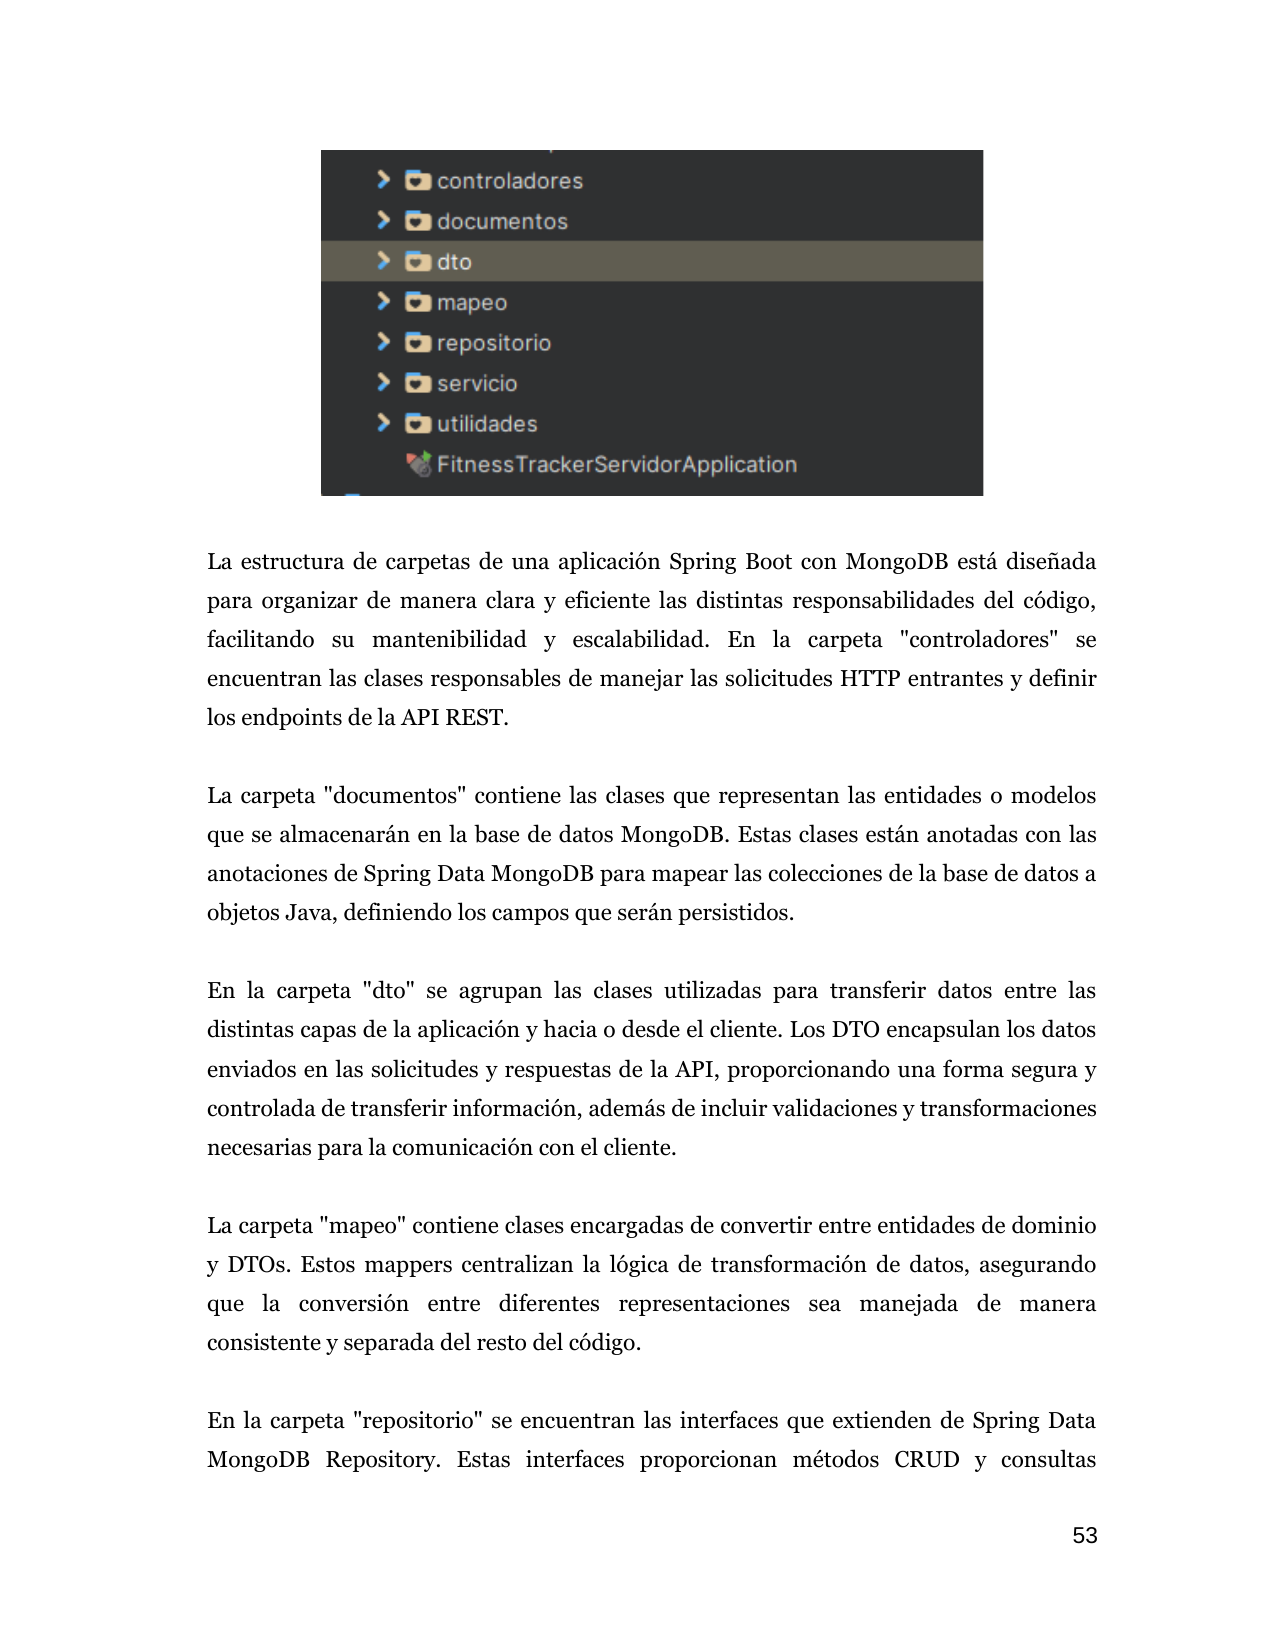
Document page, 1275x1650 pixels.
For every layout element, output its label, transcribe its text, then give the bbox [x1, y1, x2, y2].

text La carpeta "mapeo" contiene clases encargadas de convertir entre entidades de dominio y DTOs. Estos mappers centralizan la lógica de transformación de datos, asegurando que la conversión entre diferentes representaciones sea manejada de manera consistente y separada del resto del código. [207, 1212, 1098, 1355]
picture [321, 150, 984, 496]
text La estructura de carpetas de una aplicación Spring Boot con MongoDB está diseñada para organizar de manera clara y eficiente las distintas responsabilidades del código, facilitando su mantenibilidad y escalabilidad. En la carpeta "controladores" se encuentran las clases responsables de manejar las solicitudes HTTP entrantes y definir los endpoints de la API REST. [207, 548, 1098, 730]
text En la carpeta "dto" se agrupan las clases utilizadas para transferir datos entre las distintas capas de la aplicación y hacia o desde el cliente. Los DTO encapsulan los datos enviados en las solicitudes y respuestas de la API, proporcionando una forma segura y controlada de transferir información, además de incluir validaciones y transformaciones necesarias para la comunicación con el cliente. [207, 978, 1098, 1160]
text La carpeta "documentos" contiene las clases que representan las entidades o modelos que se almacenarán en la base de datos MongoDB. Estas clases están anotadas con las anotaciones de Spring Data MongoDB para mapear las colecciones de la base de datos a objetos Java, definiendo los campos que serán persistidos. [207, 782, 1098, 926]
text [207, 1407, 1098, 1473]
